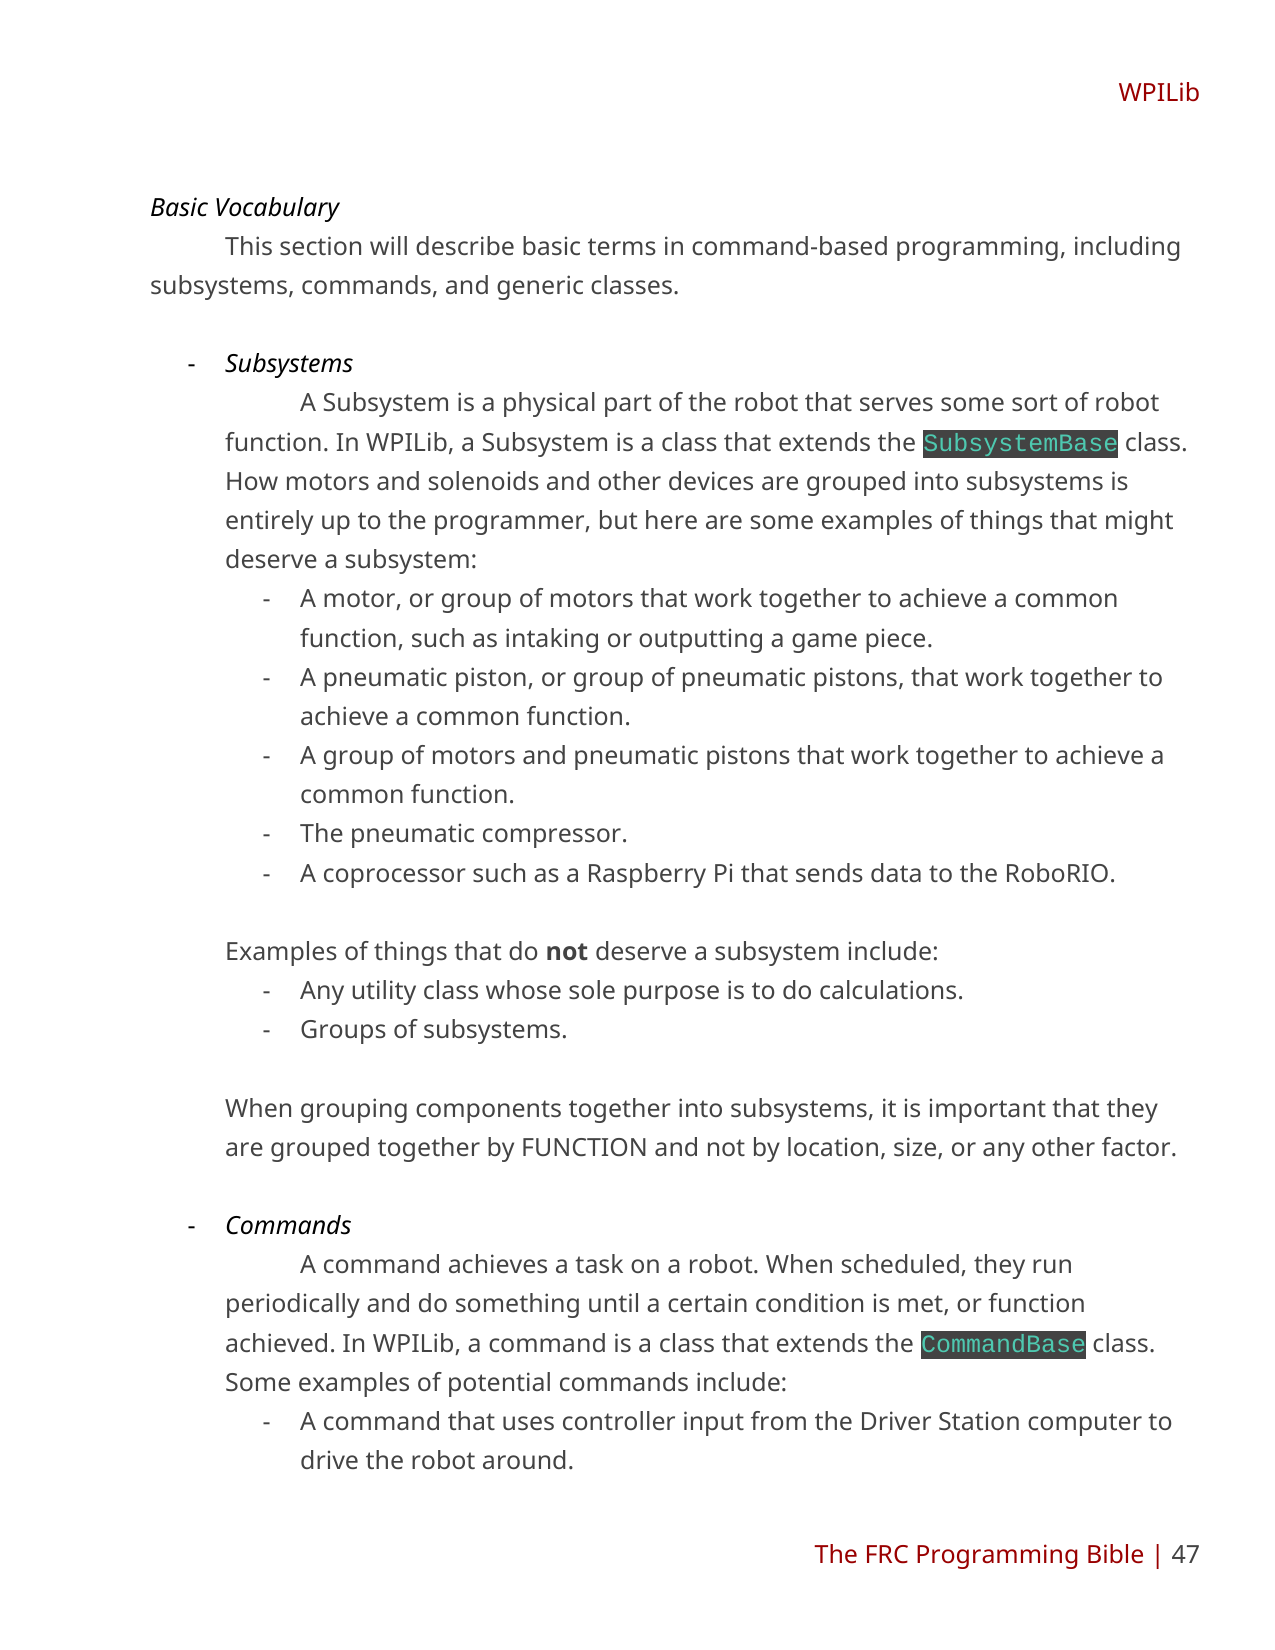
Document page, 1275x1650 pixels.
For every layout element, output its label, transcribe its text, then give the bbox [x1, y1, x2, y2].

subtitle Basic Vocabulary [75, 189, 1200, 223]
text This section will describe basic terms in command-based programming, including subsystems, commands, and generic classes. [150, 228, 1200, 302]
list A motor, or group of motors that work together to achieve a common function, such as intaking or outputting a game piece. [262, 581, 1200, 654]
text A command achieves a task on a robot. When scheduled, they run periodically and do something until a certain condition is met, or function achieved. In WPILib, a command is a class that extends the CommandBase class. Some examples of potential commands include: [225, 1247, 1200, 1399]
subtitle Commands [187, 1208, 1200, 1242]
list The pneumatic compressor. [262, 816, 1200, 850]
list A group of motors and pneumatic pistons that work together to achieve a common function. [262, 738, 1200, 811]
list A command that uses controller input from the Driver Station computer to drive the robot around. [262, 1404, 1200, 1477]
list A pneumatic piston, or group of pneumatic pistons, that work together to achieve a common function. [262, 659, 1200, 733]
text Examples of things that do not deserve a subsystem include: [75, 933, 1200, 968]
text When grouping components together into subsystems, it is important that they are grouped together by FUNCTION and not by location, size, or any other factor. [225, 1090, 1200, 1163]
list Any utility class whose sole purpose is to do calculations. [262, 973, 1200, 1007]
subtitle Subsystems [187, 346, 1200, 380]
text A Subsystem is a physical part of the robot that serves some sort of robot function. In WPILib, a Subsystem is a class that extends the SubsystemBase class. How motors and solenoids and other devices are grouped into subsystems is entirely up to the programmer, but here are some examples of things that might deserve a subsystem: [225, 385, 1200, 576]
list A coprocessor such as a Raspberry Pi that sends data to the RoboRIO. [262, 855, 1200, 889]
list Groups of subsystems. [262, 1012, 1200, 1046]
